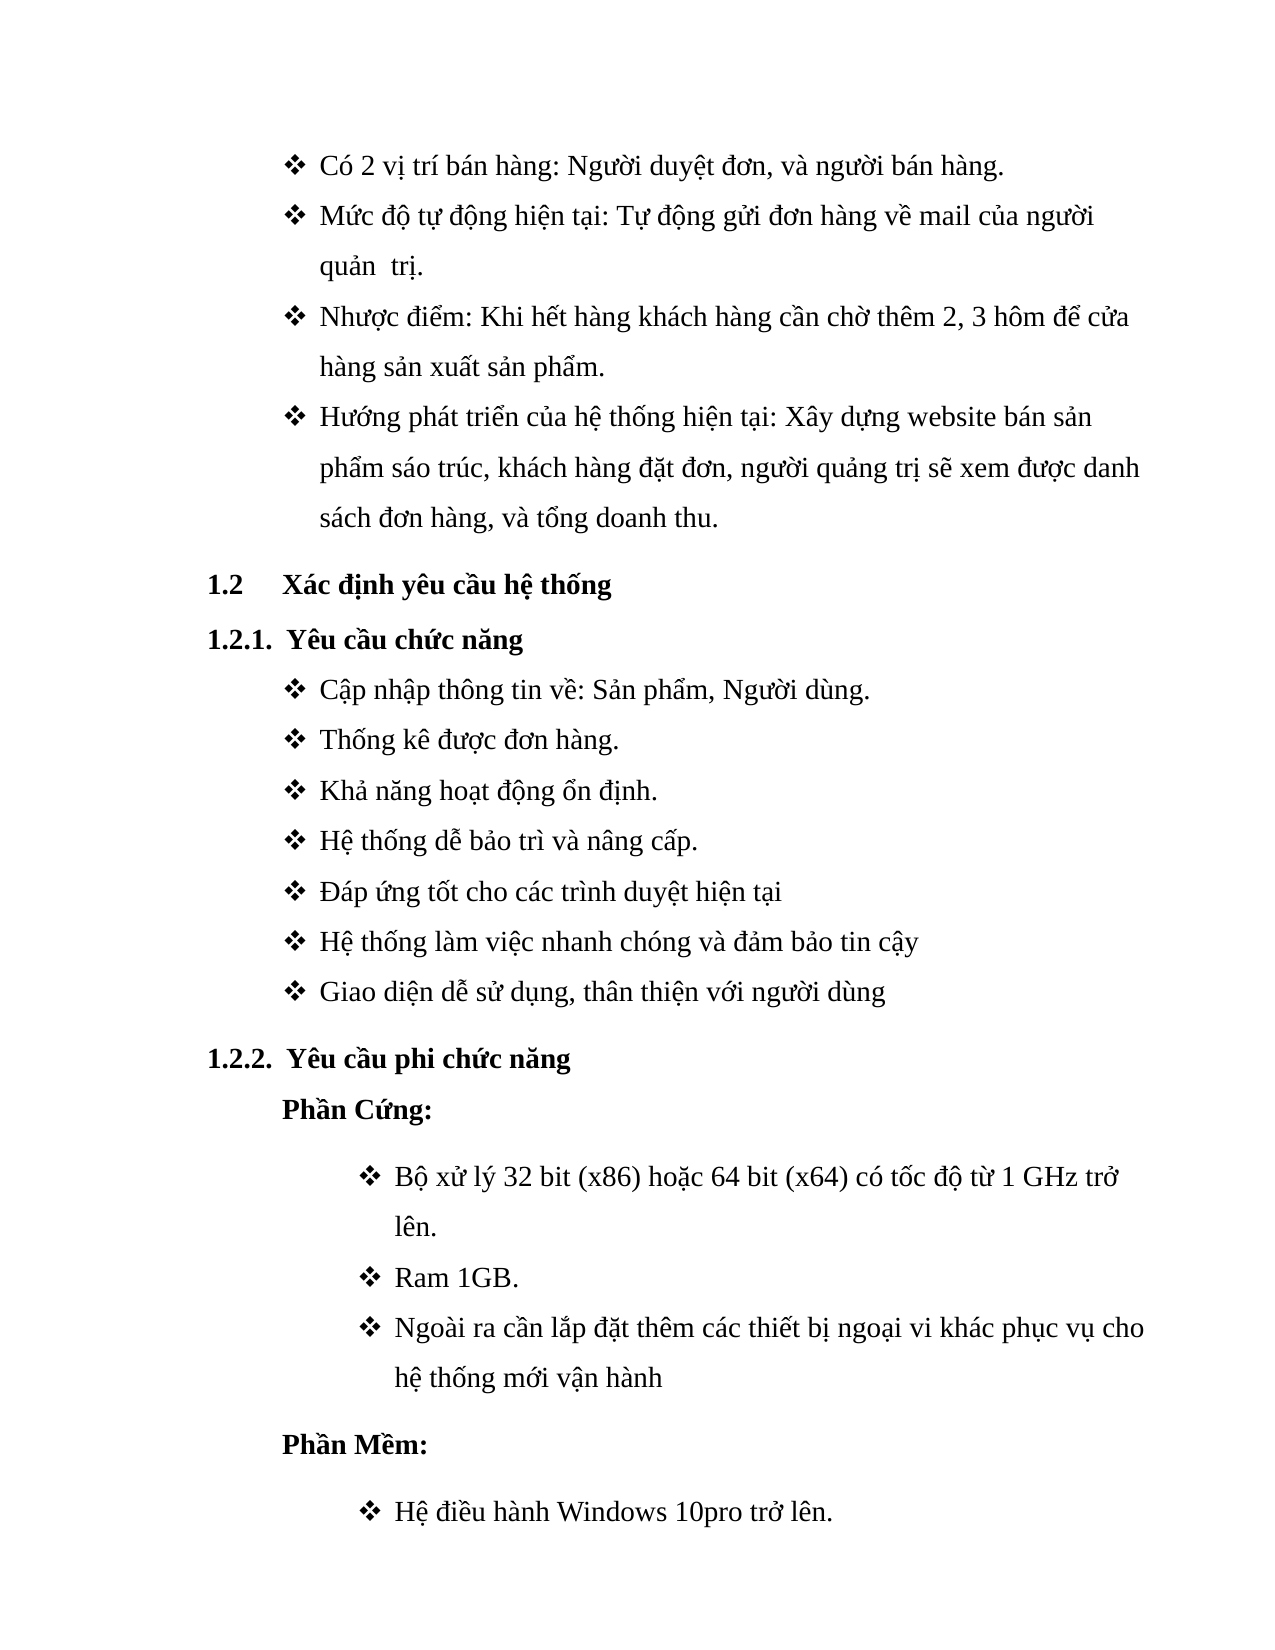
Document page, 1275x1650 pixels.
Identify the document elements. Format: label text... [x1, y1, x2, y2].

list Nhược điểm: Khi hết hàng khách hàng cần chờ thêm 2, 3 hôm để cửa hàng sản xuất sản phẩm. [282, 299, 1157, 383]
list Mức độ tự động hiện tại: Tự động gửi đơn hàng về mail của người quản trị. [282, 198, 1157, 282]
text Phần Cứng: [207, 1092, 1157, 1126]
list Khả năng hoạt động ổn định. [282, 773, 1157, 807]
subtitle 1.2 Xác định yêu cầu hệ thống [207, 567, 1157, 601]
list Có 2 vị trí bán hàng: Người duyệt đơn, và người bán hàng. [282, 148, 1157, 181]
subtitle 1.2.2. Yêu cầu phi chức năng [207, 1042, 1157, 1075]
list Thống kê được đơn hàng. [282, 722, 1157, 756]
text Phần Mềm: [207, 1427, 1157, 1461]
list Giao diện dễ sử dụng, thân thiện với người dùng [282, 974, 1157, 1008]
list Ngoài ra cần lắp đặt thêm các thiết bị ngoại vi khác phục vụ cho hệ thống mới vận hành [357, 1310, 1157, 1394]
list Hệ thống làm việc nhanh chóng và đảm bảo tin cậy [282, 924, 1157, 958]
list Cập nhập thông tin về: Sản phẩm, Người dùng. [282, 672, 1157, 706]
list Hệ điều hành Windows 10pro trở lên. [357, 1494, 1157, 1528]
list Bộ xử lý 32 bit (x86) hoặc 64 bit (x64) có tốc độ từ 1 GHz trở lên. [357, 1159, 1157, 1243]
list Hướng phát triển của hệ thống hiện tại: Xây dựng website bán sản phẩm sáo trúc, khách hàng đặt đơn, người quảng trị sẽ xem được danh sách đơn hàng, và tổng doanh thu. [282, 399, 1157, 534]
subtitle 1.2.1. Yêu cầu chức năng [207, 622, 1157, 655]
list Đáp ứng tốt cho các trình duyệt hiện tại [282, 874, 1157, 907]
list Ram 1GB. [357, 1260, 1157, 1293]
list Hệ thống dễ bảo trì và nâng cấp. [282, 823, 1157, 857]
